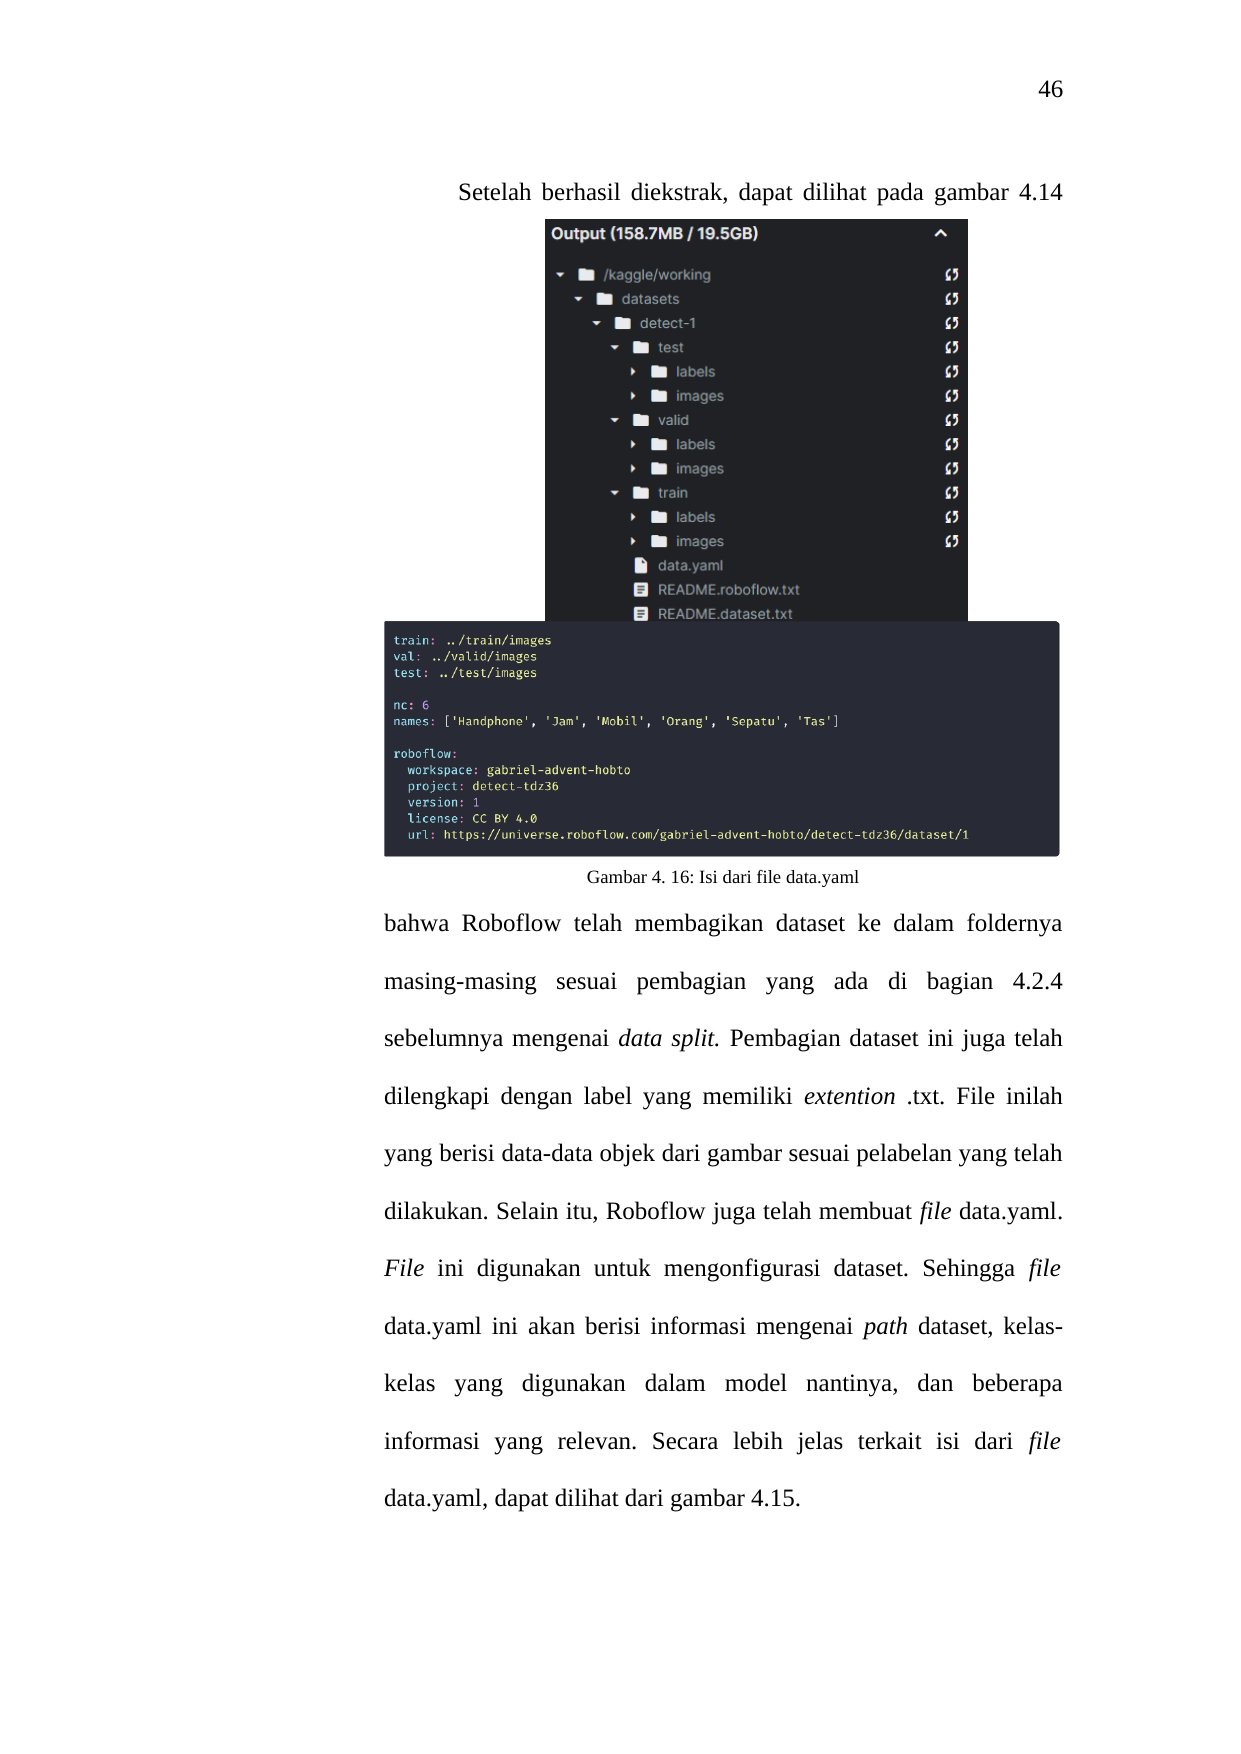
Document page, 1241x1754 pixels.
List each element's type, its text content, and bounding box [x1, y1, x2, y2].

picture [384, 219, 1062, 857]
